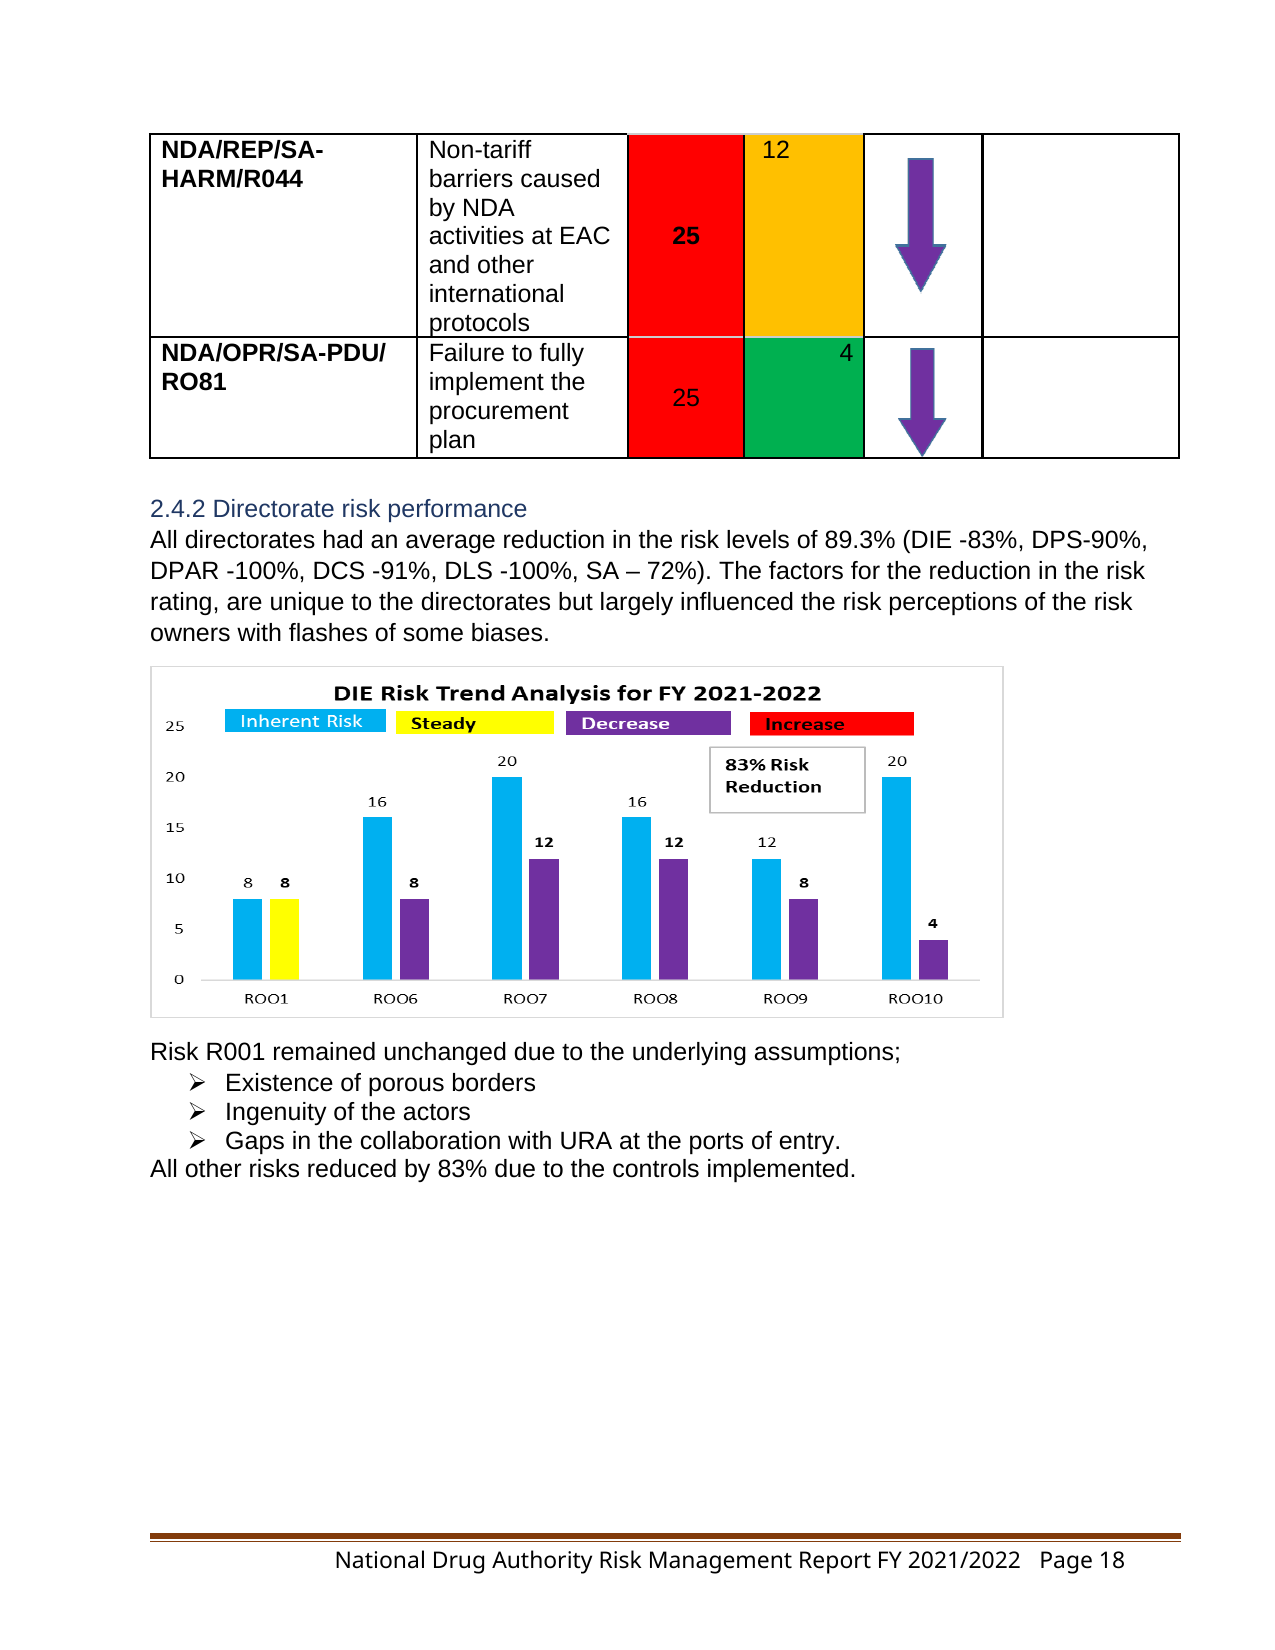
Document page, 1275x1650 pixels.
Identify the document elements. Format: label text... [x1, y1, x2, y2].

table_cell [984, 338, 1178, 457]
text All directorates had an average reduction in the risk levels of 89.3% (DIE -83%, DPS-90%, DPAR -100%, DCS -91%, DLS -100%, SA – 72%). The factors for the reduction in the risk rating, are unique to the directorates but largely influenced the risk perceptions of the risk owners with flashes of some biases. [150, 525, 1181, 647]
table_cell 25 [629, 135, 743, 336]
table_cell NDA/REP/SA-HARM/R044 [151, 135, 416, 336]
table_cell Non-tariff barriers caused by NDA activities at EAC and other international protocols [418, 135, 627, 336]
subtitle 2.4.2 Directorate risk performance [150, 463, 1181, 523]
picture [894, 158, 947, 294]
list Ingenuity of the actors [187, 1097, 1181, 1126]
table_cell 12 [745, 135, 863, 336]
picture [150, 666, 1004, 1018]
table_cell [984, 135, 1178, 336]
table_cell 4 [745, 338, 863, 457]
picture [897, 348, 947, 457]
text Risk R001 remained unchanged due to the underlying assumptions; [150, 1037, 1181, 1066]
table_cell NDA/OPR/SA-PDU/RO81 [151, 338, 416, 457]
text All other risks reduced by 83% due to the controls implemented. [150, 1154, 1181, 1183]
table_cell Failure to fully implement the procurement plan [418, 338, 627, 457]
table_cell [865, 135, 981, 336]
list Gaps in the collaboration with URA at the ports of entry. [187, 1126, 1181, 1154]
table_cell [865, 338, 981, 457]
list Existence of porous borders [187, 1068, 1181, 1097]
table_cell 25 [629, 338, 743, 457]
